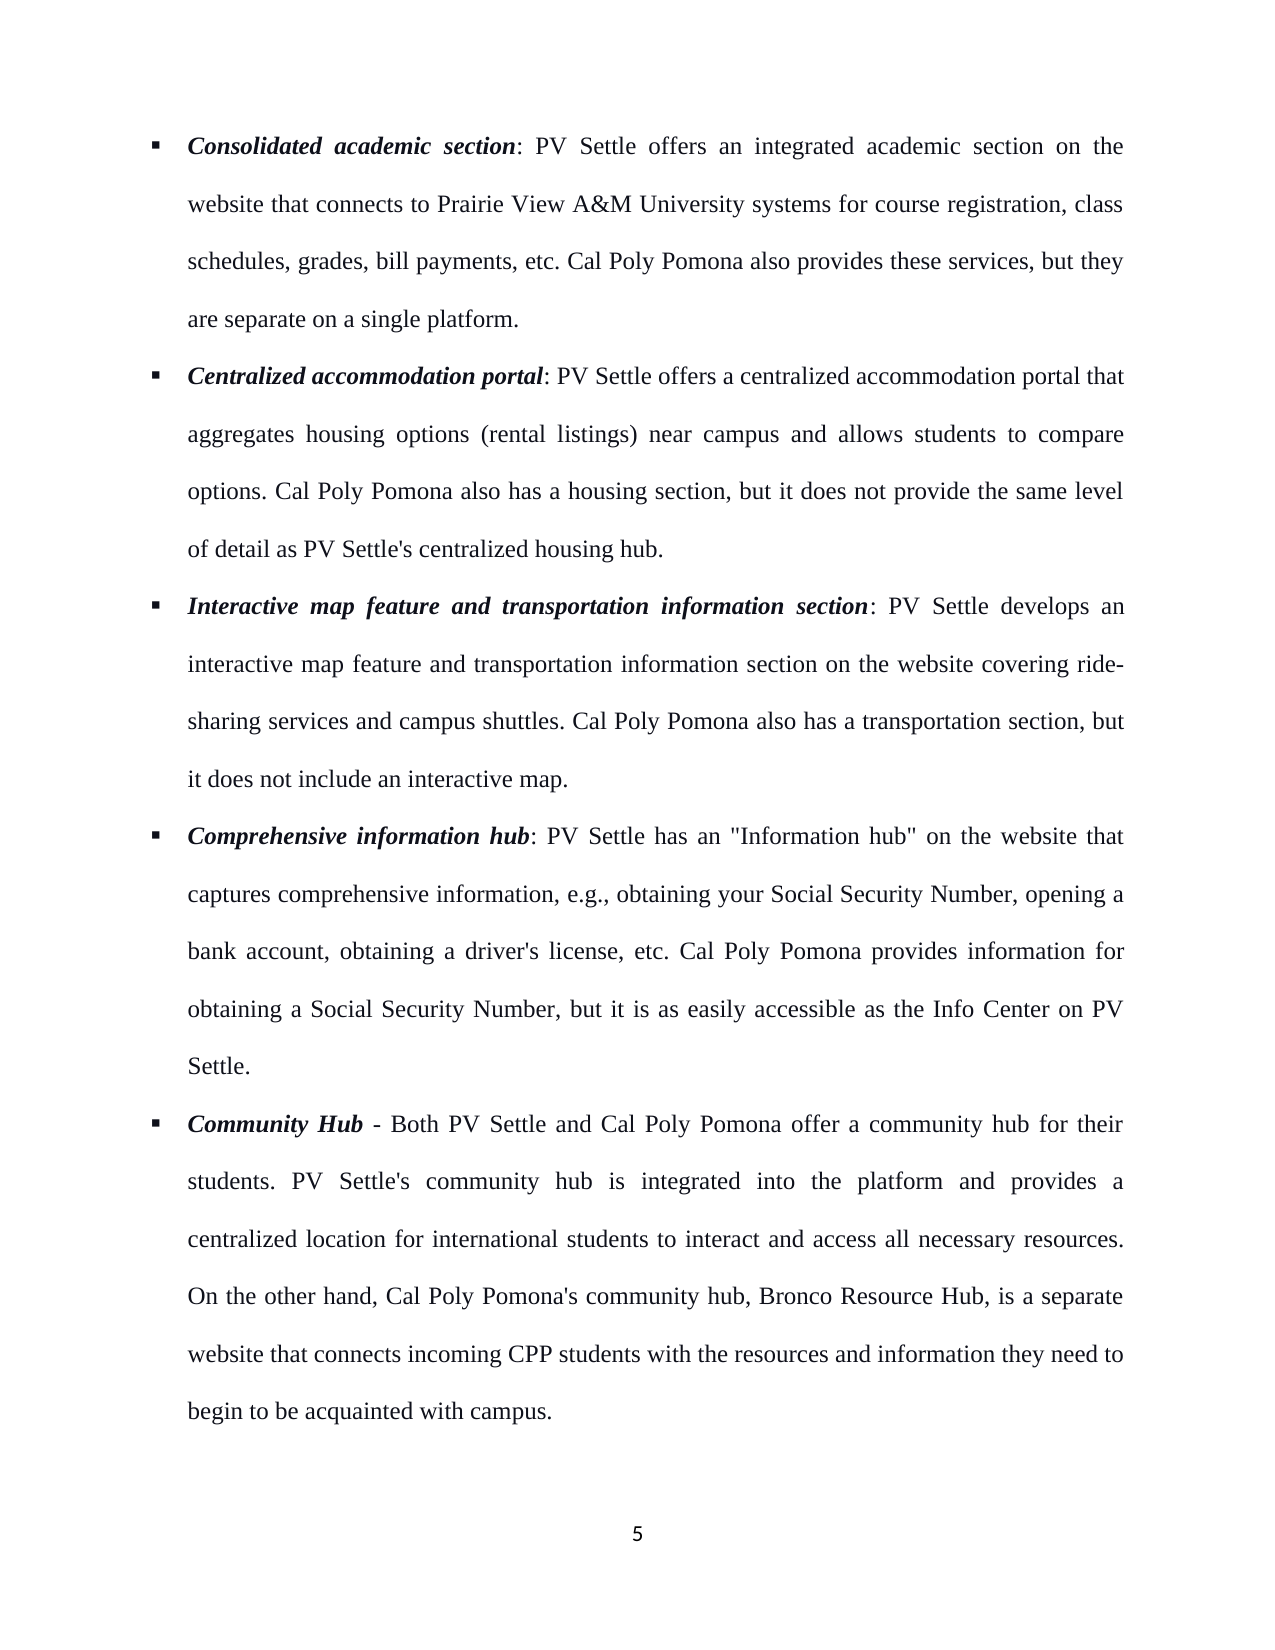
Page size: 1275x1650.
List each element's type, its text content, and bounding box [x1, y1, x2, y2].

list Community Hub - Both PV Settle and Cal Poly Pomona offer a community hub for their students. PV Settle's community hub is integrated into the platform and provides a centralized location for international students to interact and access all necessary resources. On the other hand, Cal Poly Pomona's community hub, Bronco Resource Hub, is a separate website that connects incoming CPP students with the resources and information they need to begin to be acquainted with campus. [150, 1109, 1125, 1425]
list Comprehensive information hub: PV Settle has an "Information hub" on the website that captures comprehensive information, e.g., obtaining your Social Security Number, opening a bank account, obtaining a driver's license, etc. Cal Poly Pomona provides information for obtaining a Social Security Number, but it is as easily accessible as the Info Center on PV Settle. [150, 821, 1125, 1080]
list Interactive map feature and transportation information section: PV Settle develops an interactive map feature and transportation information section on the website covering ride-sharing services and campus shuttles. Cal Poly Pomona also has a transportation section, but it does not include an interactive map. [150, 591, 1125, 792]
list Consolidated academic section: PV Settle offers an integrated academic section on the website that connects to Prairie View A&M University systems for course registration, class schedules, grades, bill payments, etc. Cal Poly Pomona also provides these services, but they are separate on a single platform. [150, 131, 1125, 332]
list Centralized accommodation portal: PV Settle offers a centralized accommodation portal that aggregates housing options (rental listings) near campus and allows students to compare options. Cal Poly Pomona also has a housing section, but it does not provide the same level of detail as PV Settle's centralized housing hub. [150, 361, 1125, 562]
